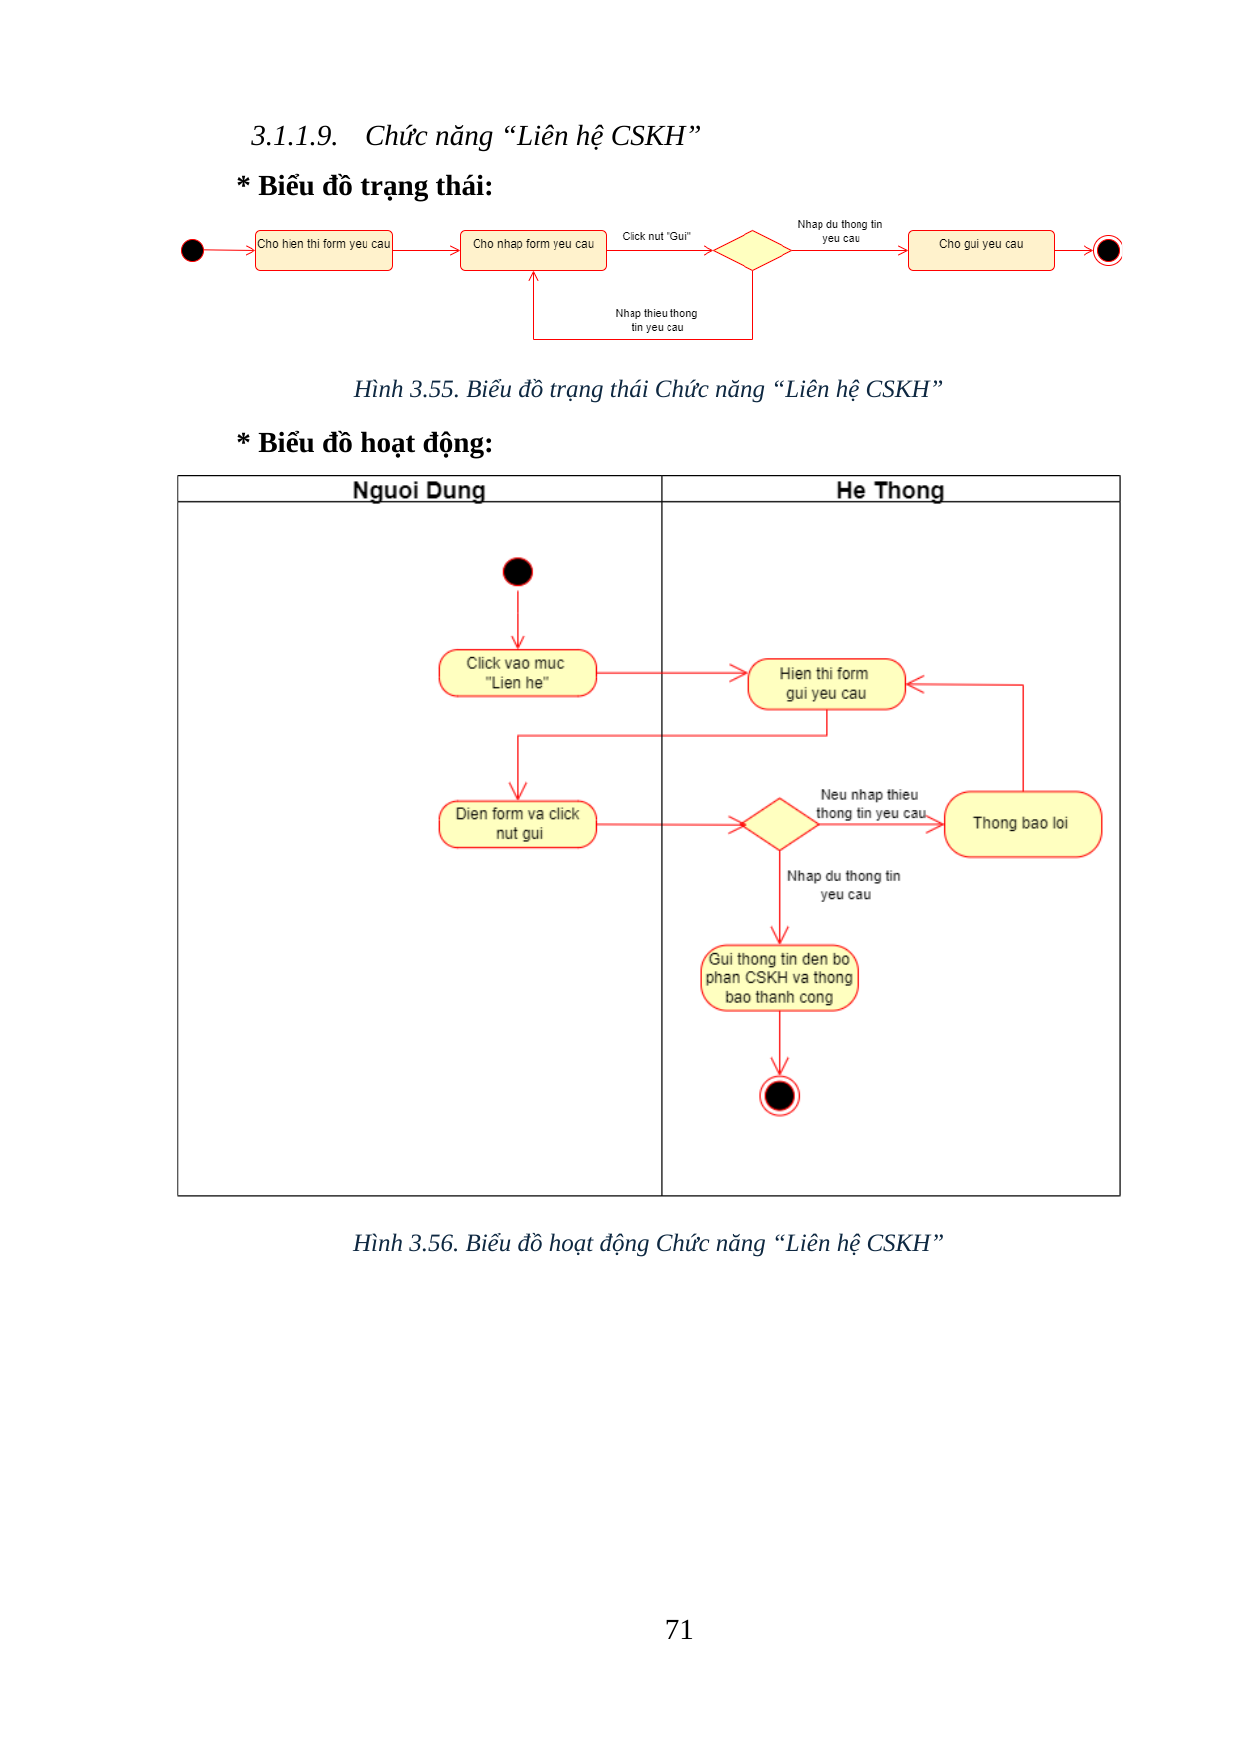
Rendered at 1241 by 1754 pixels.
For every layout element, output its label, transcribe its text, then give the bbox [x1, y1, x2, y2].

subtitle Chức năng “Liên hệ CSKH” [251, 118, 1122, 152]
text * Biểu đồ trạng thái: [177, 168, 1122, 202]
picture [177, 218, 1123, 349]
text * Biểu đồ hoạt động: [177, 425, 1122, 459]
picture [177, 475, 1133, 1204]
